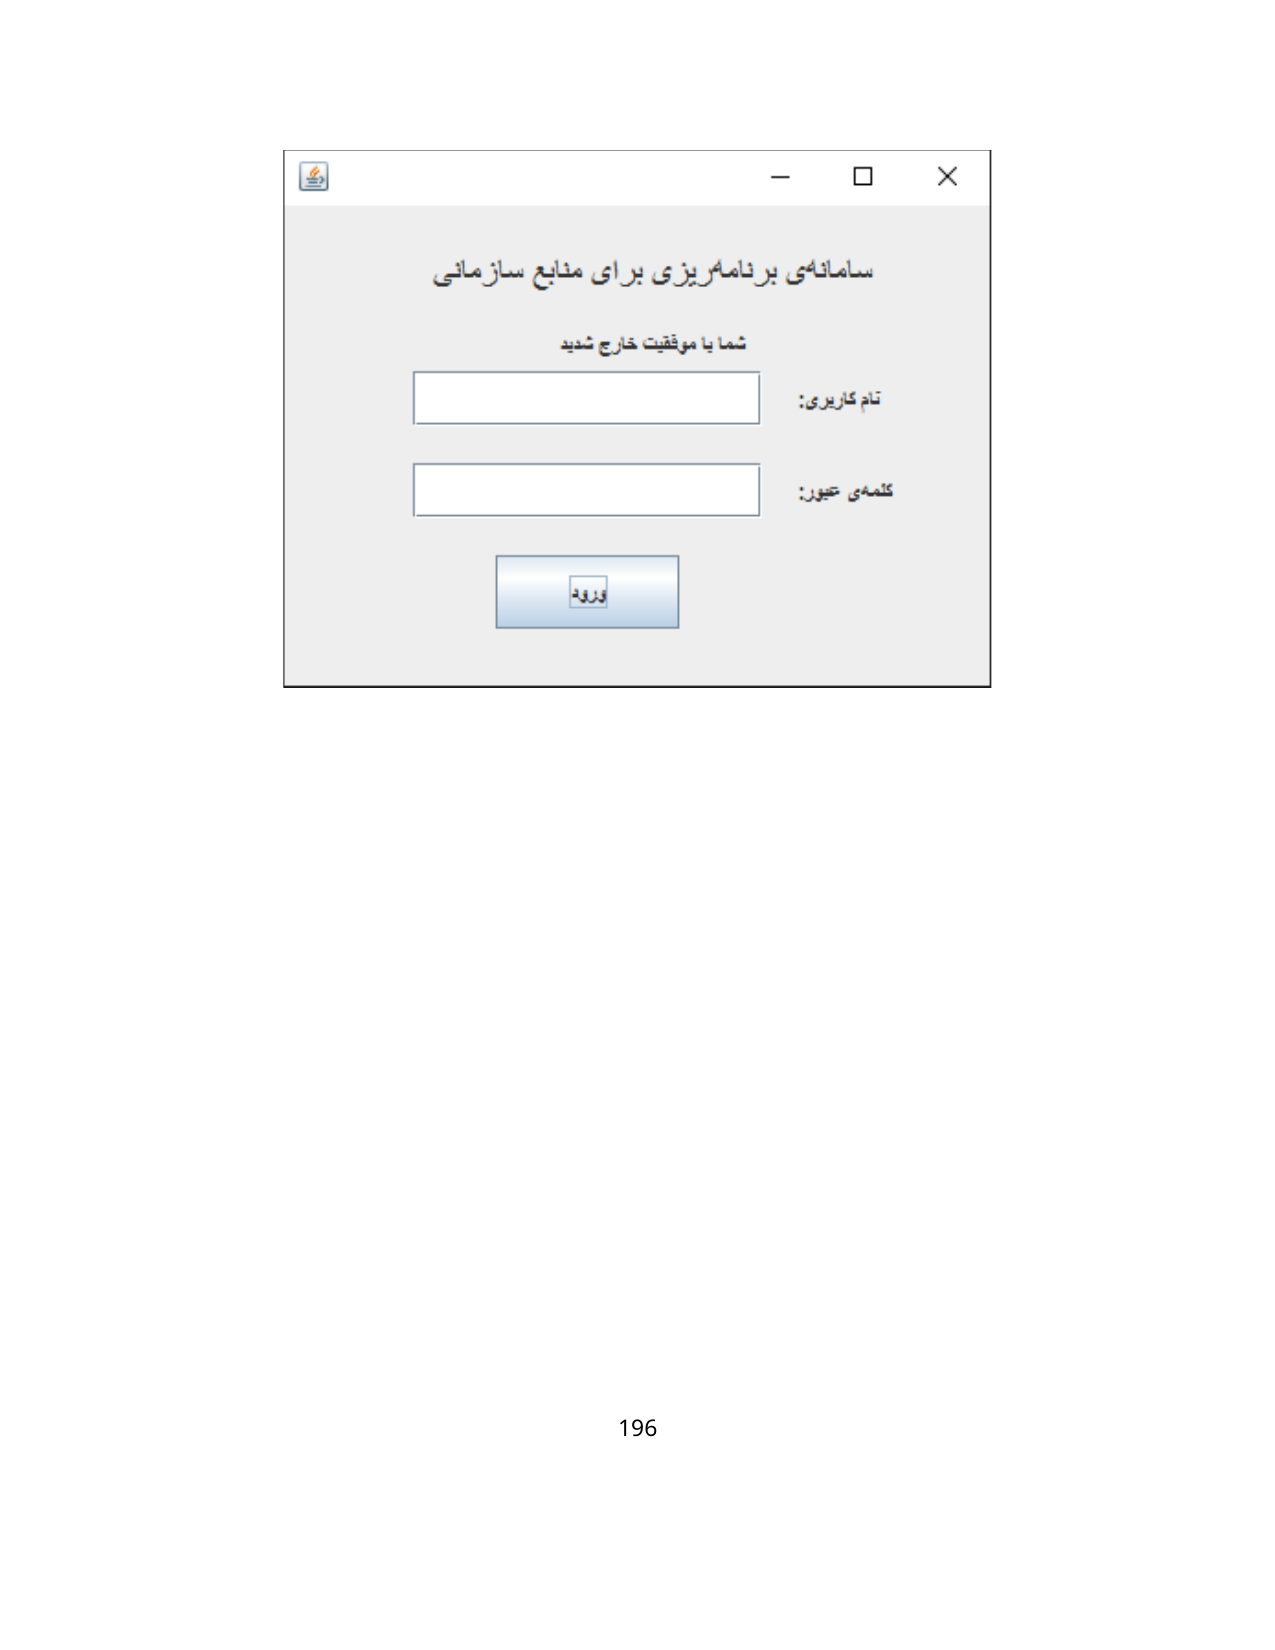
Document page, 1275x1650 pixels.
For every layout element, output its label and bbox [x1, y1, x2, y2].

picture [283, 150, 992, 688]
